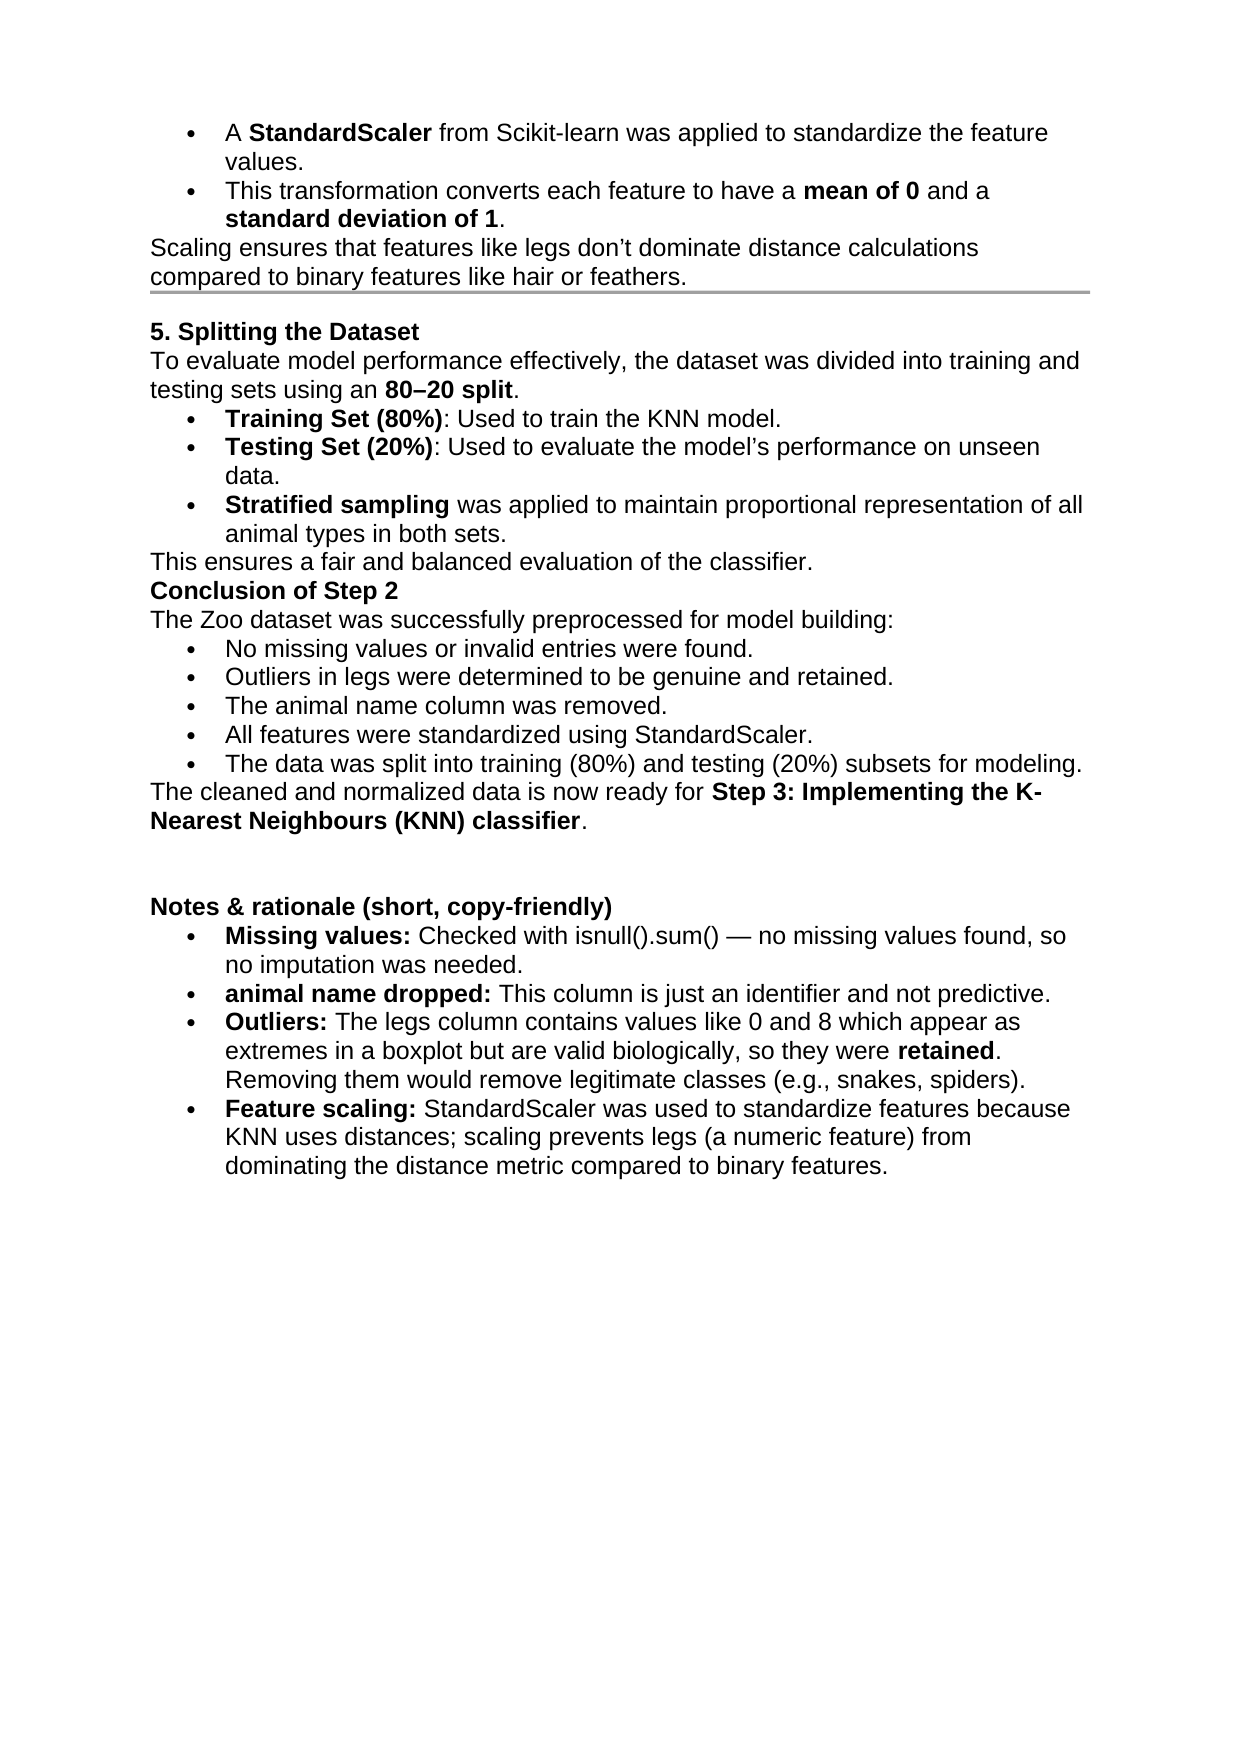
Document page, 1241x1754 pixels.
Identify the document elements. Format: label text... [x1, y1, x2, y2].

text 5. Splitting the Dataset [150, 317, 1090, 346]
list Training Set (80%): Used to train the KNN model. [187, 404, 1090, 432]
list The animal name column was removed. [187, 691, 1090, 720]
list Outliers in legs were determined to be genuine and retained. [187, 662, 1090, 691]
list Outliers: The legs column contains values like 0 and 8 which appear as extremes in a boxplot but are valid biologically, so they were retained. Removing them would remove legitimate classes (e.g., snakes, spiders). [187, 1007, 1090, 1094]
text To evaluate model performance effectively, the dataset was divided into training and testing sets using an 80–20 split. [150, 346, 1090, 404]
list The data was split into training (80%) and testing (20%) subsets for modeling. [187, 749, 1090, 777]
text Notes & rationale (short, copy-friendly) [150, 892, 1090, 921]
text The cleaned and normalized data is now ready for Step 3: Implementing the K-Nearest Neighbours (KNN) classifier. [150, 777, 1090, 835]
text Scaling ensures that features like legs don’t dominate distance calculations compared to binary features like hair or feathers. [150, 233, 1090, 290]
text Conclusion of Step 2 [150, 576, 1090, 605]
list Stratified sampling was applied to maintain proportional representation of all animal types in both sets. [187, 490, 1090, 547]
text This ensures a fair and balanced evaluation of the classifier. [150, 547, 1090, 576]
list This transformation converts each feature to have a mean of 0 and a standard deviation of 1. [187, 176, 1090, 233]
list Feature scaling: StandardScaler was used to standardize features because KNN uses distances; scaling prevents legs (a numeric feature) from dominating the distance metric compared to binary features. [187, 1094, 1090, 1180]
list Missing values: Checked with isnull().sum() — no missing values found, so no imputation was needed. [187, 921, 1090, 979]
list All features were standardized using StandardScaler. [187, 720, 1090, 749]
list A StandardScaler from Scikit-learn was applied to standardize the feature values. [187, 118, 1090, 176]
list Testing Set (20%): Used to evaluate the model’s performance on unseen data. [187, 432, 1090, 490]
text The Zoo dataset was successfully preprocessed for model building: [150, 605, 1090, 634]
list animal name dropped: This column is just an identifier and not predictive. [187, 979, 1090, 1007]
list No missing values or invalid entries were found. [187, 634, 1090, 662]
